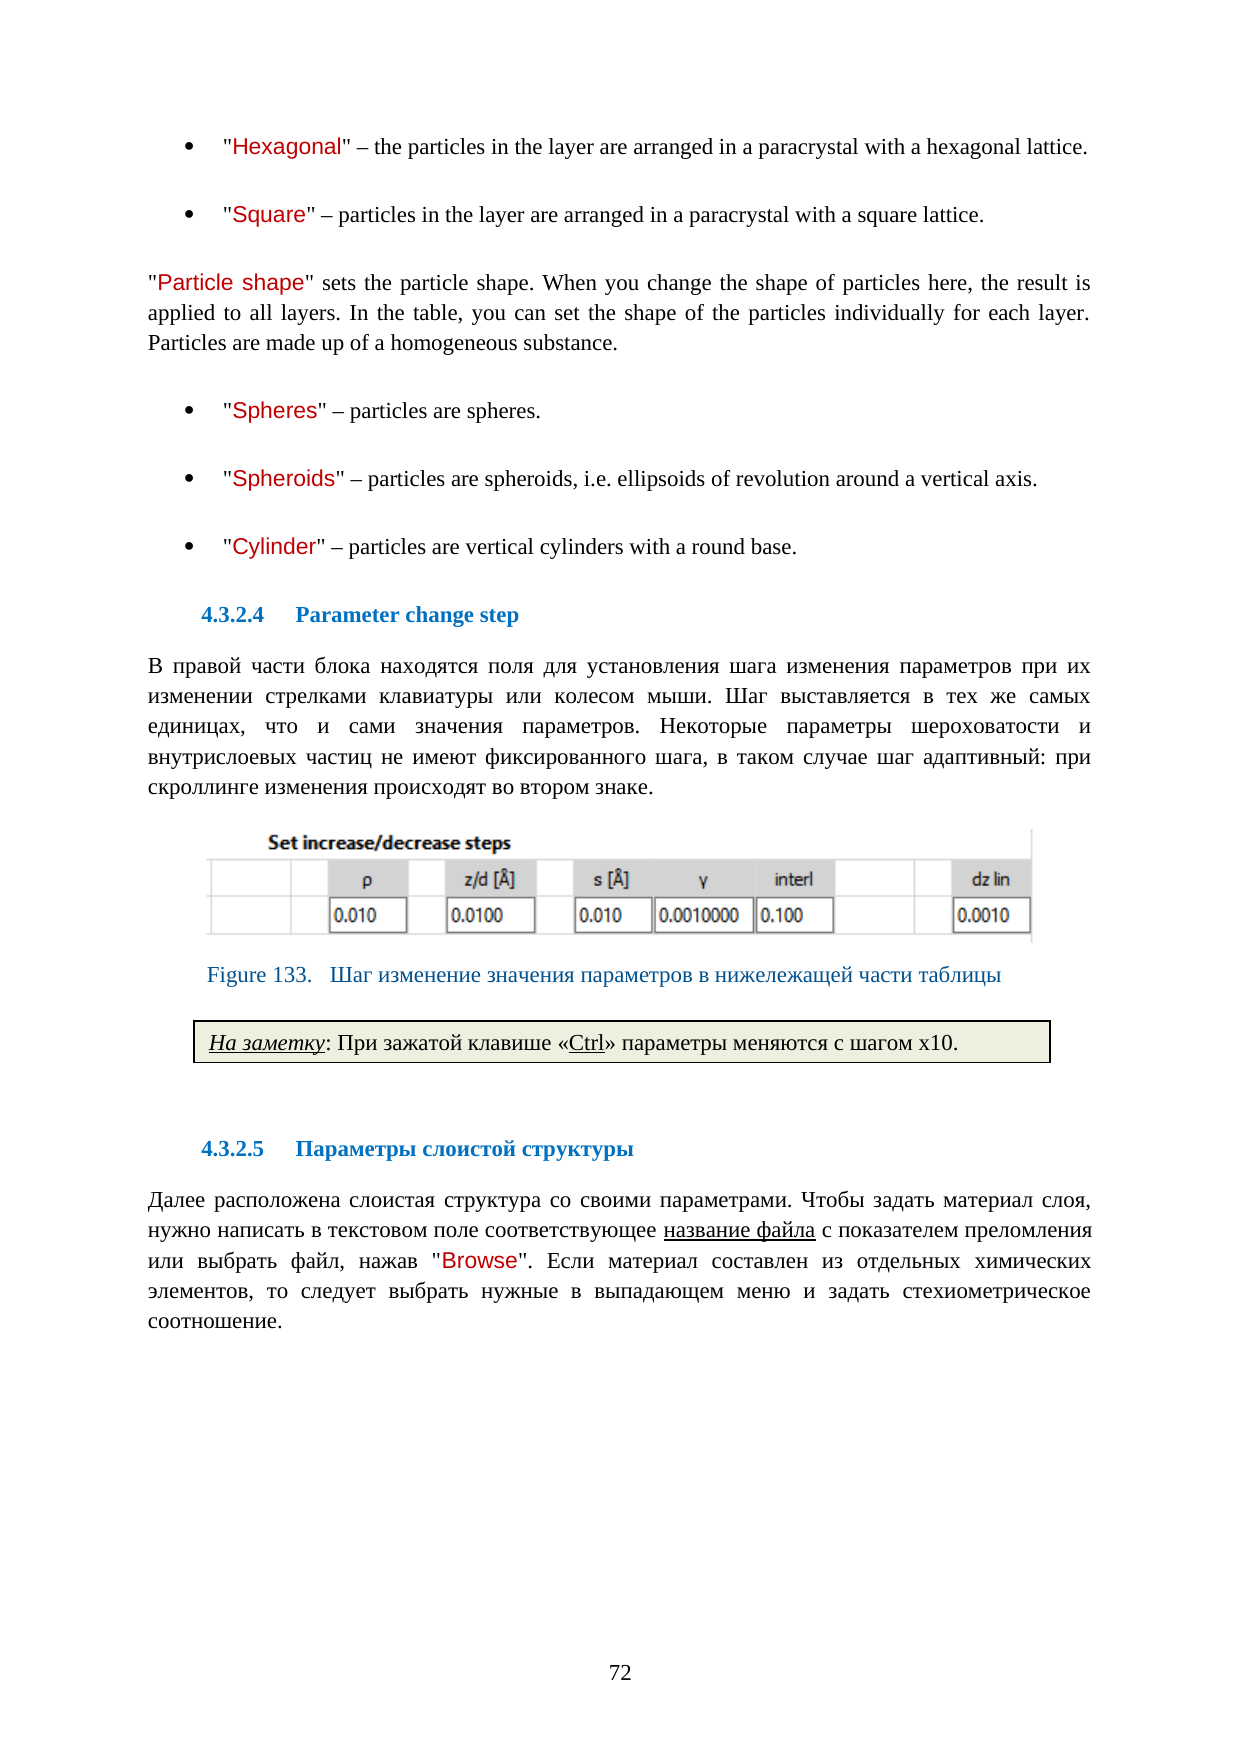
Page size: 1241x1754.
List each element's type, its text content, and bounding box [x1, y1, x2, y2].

text В правой части блока находятся поля для установления шага изменения параметров при их изменении стрелками клавиатуры или колесом мыши. Шаг выставляется в тех же самых единицах, что и сами значения параметров. Некоторые параметры шероховатости и внутрислоевых частиц не имеют фиксированного шага, в таком случае шаг адаптивный: при скроллинге изменения происходят во втором знаке. [148, 652, 1093, 799]
subtitle Parameter change step [201, 601, 1093, 627]
subtitle Параметры слоистой структуры [201, 1029, 1093, 1161]
picture [206, 829, 1039, 943]
list "Spheres" – particles are spheres. [185, 397, 1093, 423]
list "Hexagonal" – the particles in the layer are arranged in a paracrystal with a hexagonal lattice. [185, 133, 1093, 159]
text "Particle shape" sets the particle shape. When you change the shape of particles here, the result is applied to all layers. In the table, you can set the shape of the particles individually for each layer. Particles are made up of a homogeneous substance. [148, 269, 1093, 356]
list "Cylinder" – particles are vertical cylinders with a round base. [185, 533, 1093, 559]
list "Square" – particles in the layer are arranged in a paracrystal with a square lattice. [185, 201, 1093, 227]
text Далее расположена слоистая структура со своими параметрами. Чтобы задать материал слоя, нужно написать в текстовом поле соответствующее название файла с показателем преломления или выбрать файл, нажав "Browse". Если материал составлен из отдельных химических элементов, то следует выбрать нужные в выпадающем меню и задать стехиометрическое соотношение. [148, 1186, 1093, 1334]
list "Spheroids" – particles are spheroids, i.e. ellipsoids of revolution around a vertical axis. [185, 465, 1093, 491]
